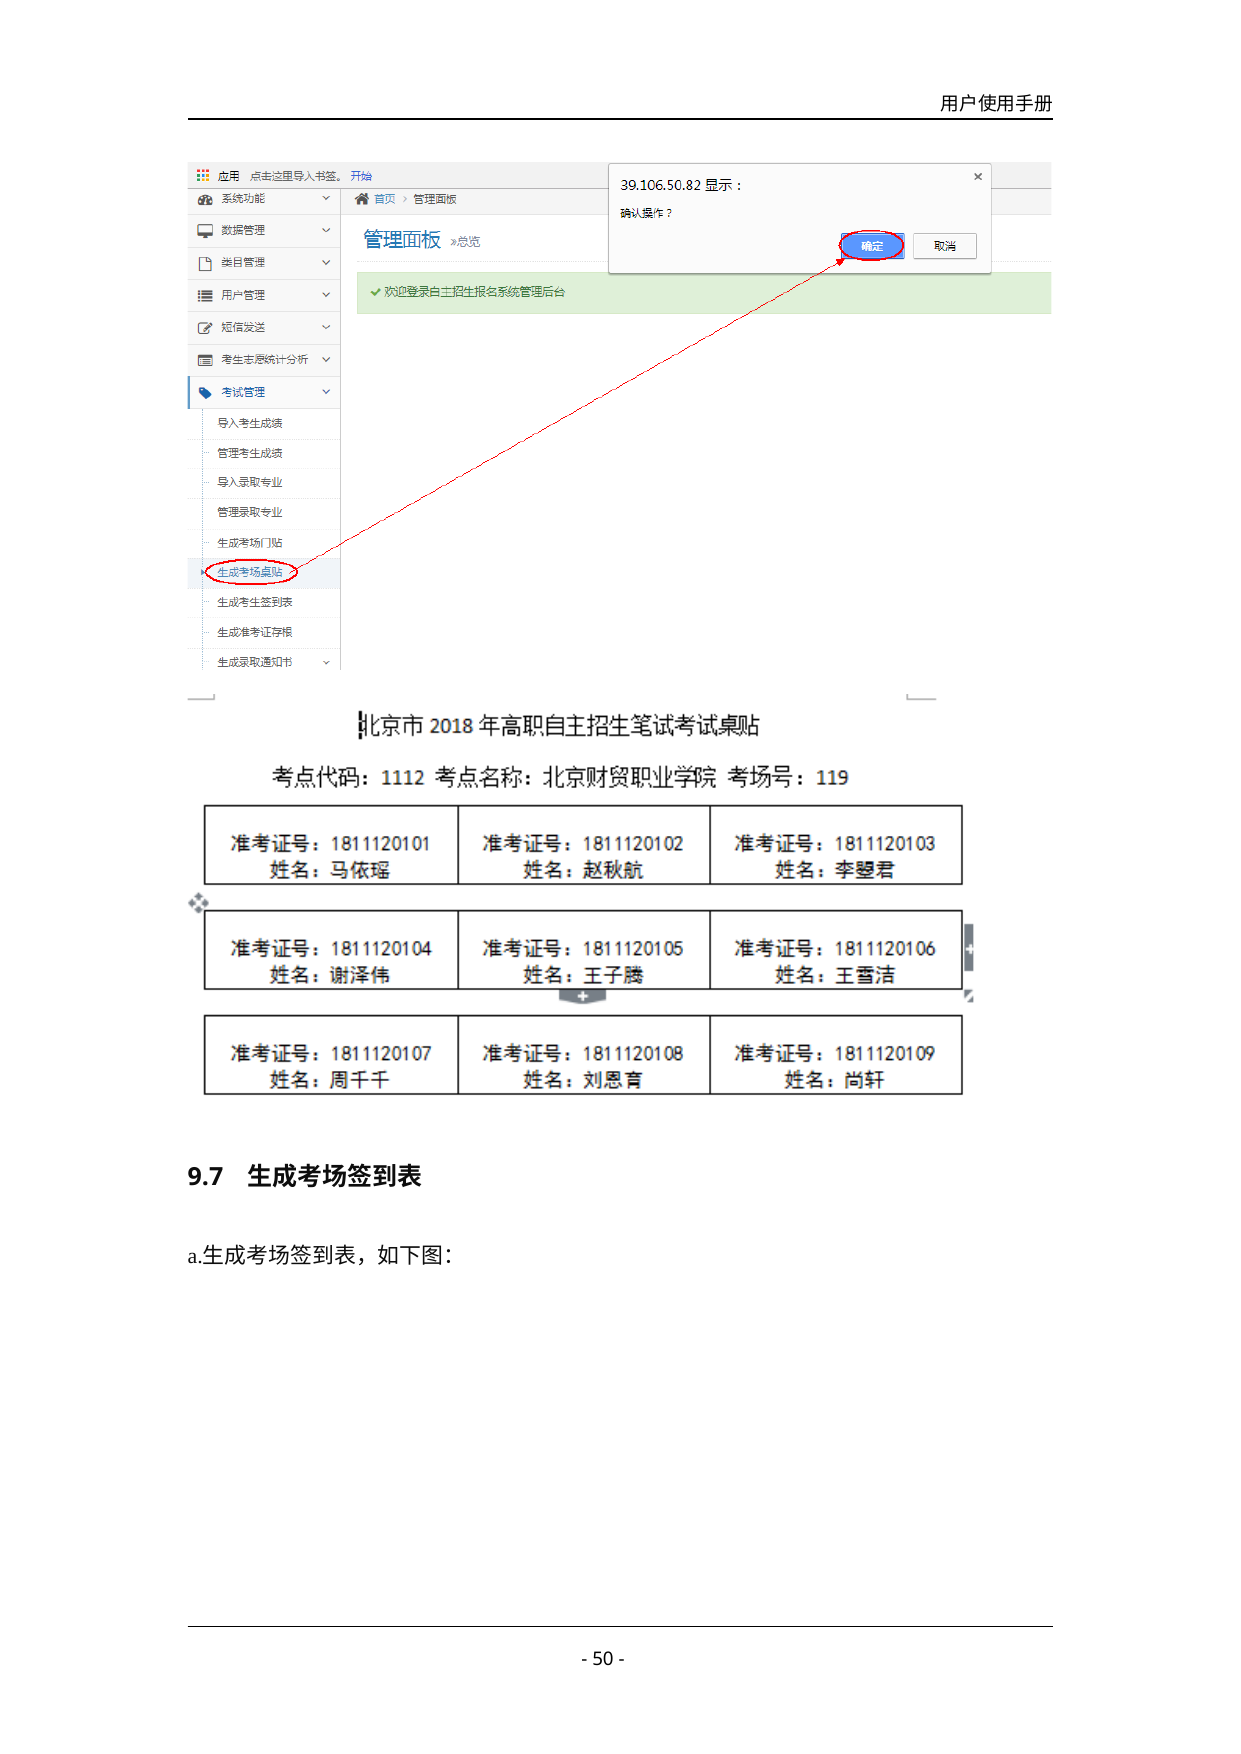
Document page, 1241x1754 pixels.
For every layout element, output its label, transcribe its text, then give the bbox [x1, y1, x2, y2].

picture [187, 694, 974, 1117]
picture [187, 162, 1052, 670]
subtitle 生成考场签到表 [187, 1142, 1053, 1207]
text a.生成考场签到表，如下图： [187, 1238, 1053, 1270]
